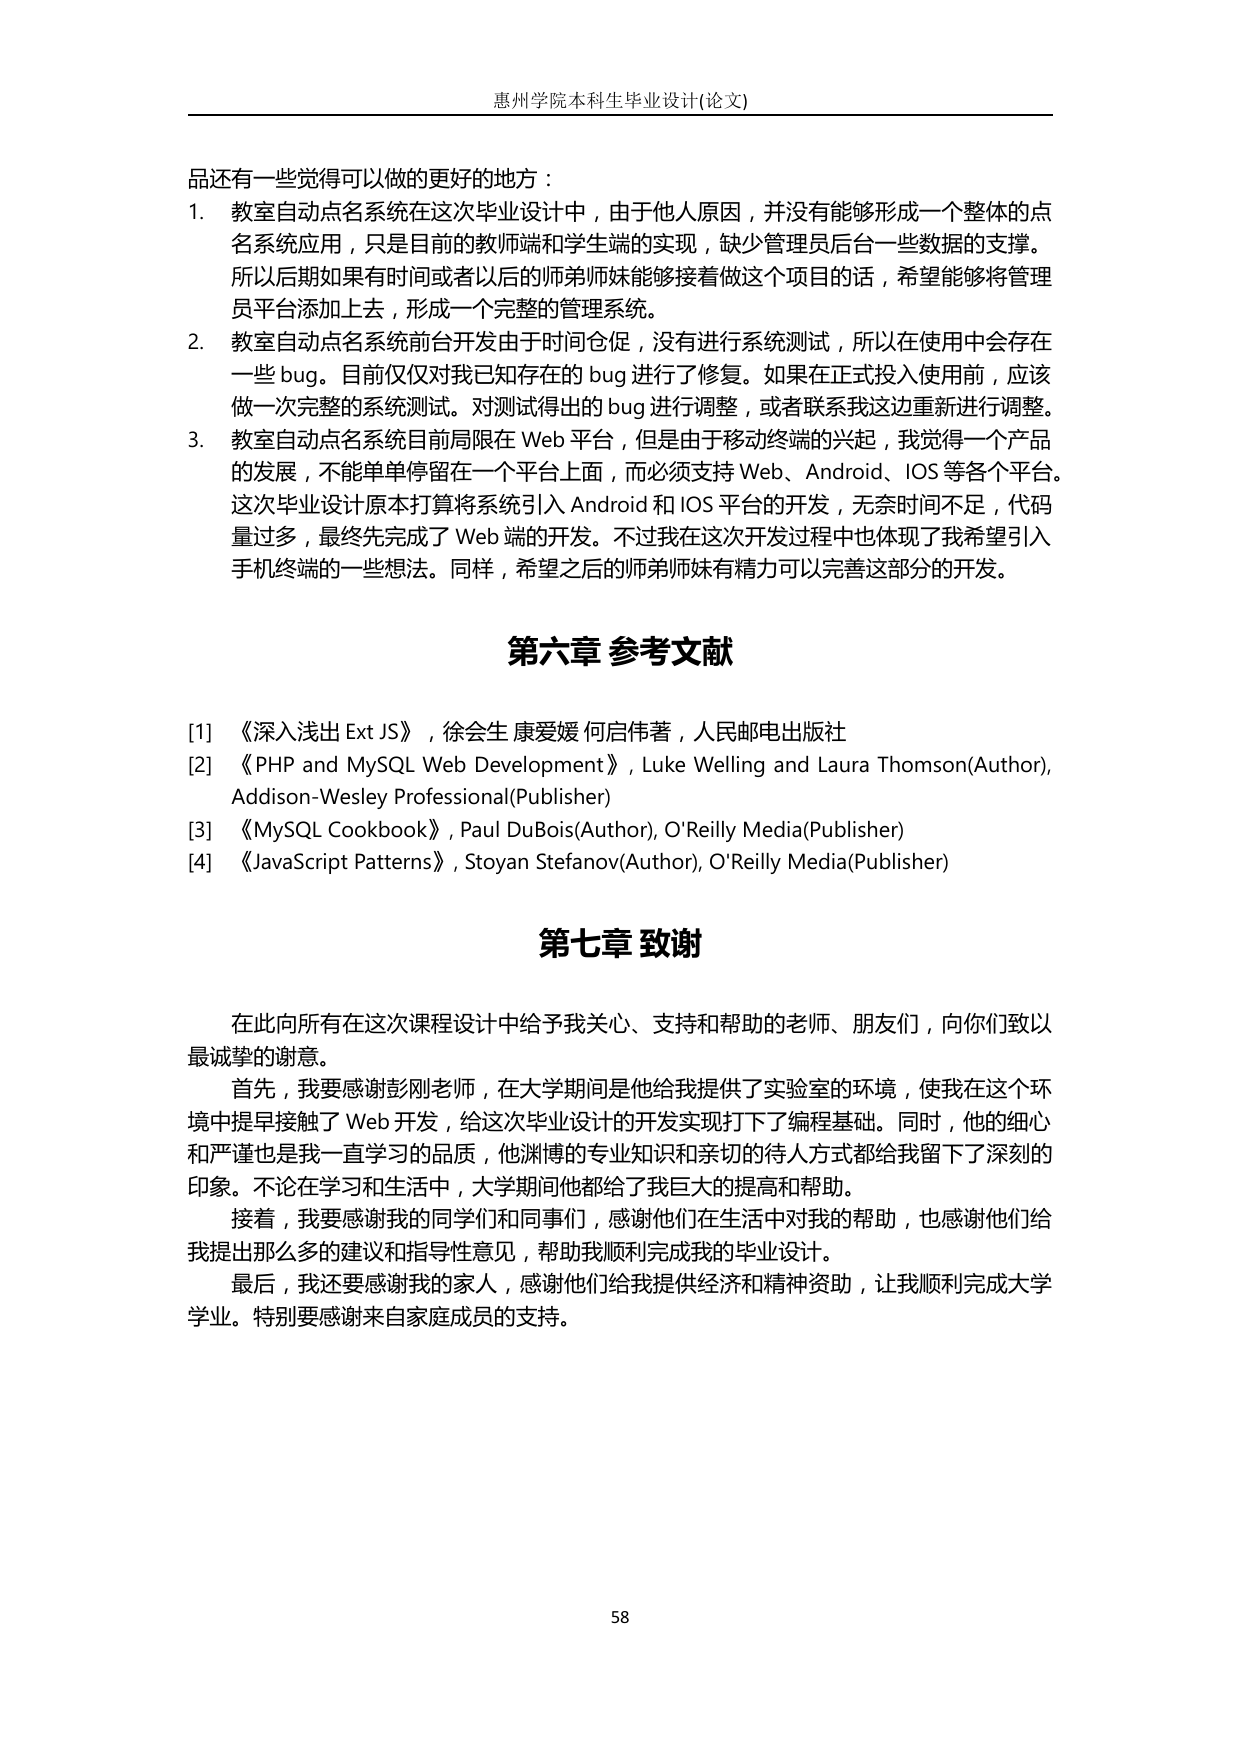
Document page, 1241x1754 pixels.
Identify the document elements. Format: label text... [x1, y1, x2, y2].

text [187, 162, 1053, 194]
text 在此向所有在这次课程设计中给予我关心、支持和帮助的老师、朋友们，向你们致以最诚挚的谢意。 [187, 1007, 1053, 1072]
list 教室自动点名系统在这次毕业设计中，由于他人原因，并没有能够形成一个整体的点名系统应用，只是目前的教师端和学生端的实现，缺少管理员后台一些数据的支撑。所以后期如果有时间或者以后的师弟师妹能够接着做这个项目的话，希望能够将管理员平台添加上去，形成一个完整的管理系统。 [187, 194, 1053, 324]
text 接着，我要感谢我的同学们和同事们，感谢他们在生活中对我的帮助，也感谢他们给我提出那么多的建议和指导性意见，帮助我顺利完成我的毕业设计。 [187, 1202, 1053, 1267]
list 《PHP and MySQL Web Development》, Luke Welling and Laura Thomson(Author), Addison-Wesley Professional(Publisher) [187, 747, 1053, 812]
list 《深入浅出Ext JS》，徐会生 康爱媛 何启伟著，人民邮电出版社 [187, 714, 1053, 747]
text 最后，我还要感谢我的家人，感谢他们给我提供经济和精神资助，让我顺利完成大学学业。特别要感谢来自家庭成员的支持。 [187, 1267, 1053, 1332]
list 《MySQL Cookbook》, Paul DuBois(Author), O'Reilly Media(Publisher) [187, 812, 1053, 844]
subtitle 第六章 参考文献 [187, 617, 1053, 682]
list 教室自动点名系统前台开发由于时间仓促，没有进行系统测试，所以在使用中会存在一些bug。目前仅仅对我已知存在的bug进行了修复。如果在正式投入使用前，应该做一次完整的系统测试。对测试得出的bug进行调整，或者联系我这边重新进行调整。 [187, 324, 1053, 422]
list 《JavaScript Patterns》, Stoyan Stefanov(Author), O'Reilly Media(Publisher) [187, 844, 1053, 877]
subtitle 第七章 致谢 [187, 909, 1053, 974]
list 教室自动点名系统目前局限在Web平台，但是由于移动终端的兴起，我觉得一个产品的发展，不能单单停留在一个平台上面，而必须支持Web、Android、IOS等各个平台。这次毕业设计原本打算将系统引入Android和IOS平台的开发，无奈时间不足，代码量过多，最终先完成了Web端的开发。不过我在这次开发过程中也体现了我希望引入手机终端的一些想法。同样，希望之后的师弟师妹有精力可以完善这部分的开发。 [187, 422, 1053, 584]
text 首先，我要感谢彭刚老师，在大学期间是他给我提供了实验室的环境，使我在这个环境中提早接触了Web开发，给这次毕业设计的开发实现打下了编程基础。同时，他的细心和严谨也是我一直学习的品质，他渊博的专业知识和亲切的待人方式都给我留下了深刻的印象。不论在学习和生活中，大学期间他都给了我巨大的提高和帮助。 [187, 1072, 1053, 1202]
